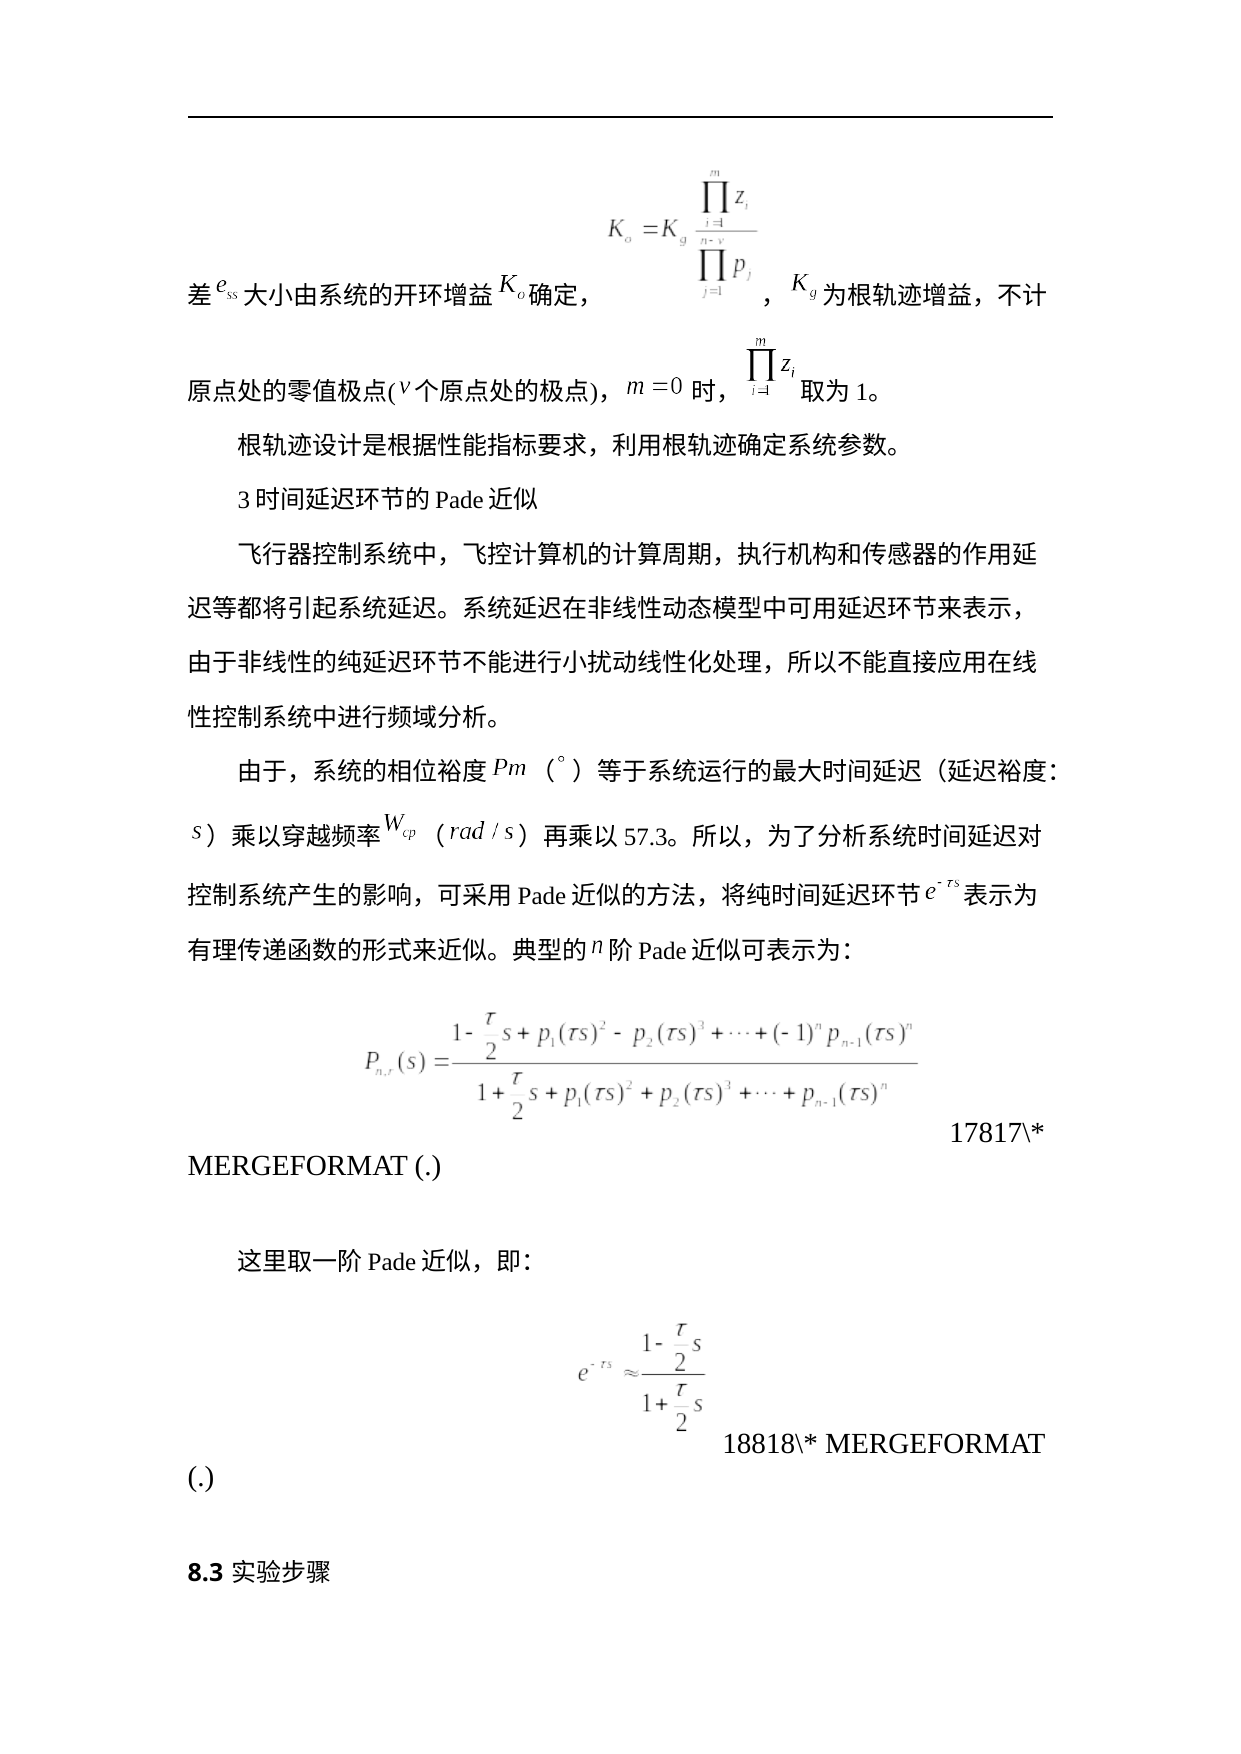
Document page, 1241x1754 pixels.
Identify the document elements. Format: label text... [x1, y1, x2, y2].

text 飞行器控制系统中，飞控计算机的计算周期，执行机构和传感器的作用延迟等都将引起系统延迟。系统延迟在非线性动态模型中可用延迟环节来表示，由于非线性的纯延迟环节不能进行小扰动线性化处理，所以不能直接应用在线性控制系统中进行频域分析。 [187, 534, 1053, 733]
list 实验步骤 [187, 1552, 1053, 1588]
text 根轨迹设计是根据性能指标要求，利用根轨迹确定系统参数。 [187, 425, 1053, 462]
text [187, 162, 1053, 407]
text 3时间延迟环节的Pade近似 [187, 480, 1053, 516]
text 由于，系统的相位裕度（）等于系统运行的最大时间延迟（延迟裕度：）乘以穿越频率（）再乘以57.3。所以，为了分析系统时间延迟对控制系统产生的影响，可采用Pade近似的方法，将纯时间延迟环节表示为有理传递函数的形式来近似。典型的阶Pade近似可表示为： [187, 752, 1053, 966]
text 这里取一阶Pade近似，即： [187, 1241, 1053, 1277]
